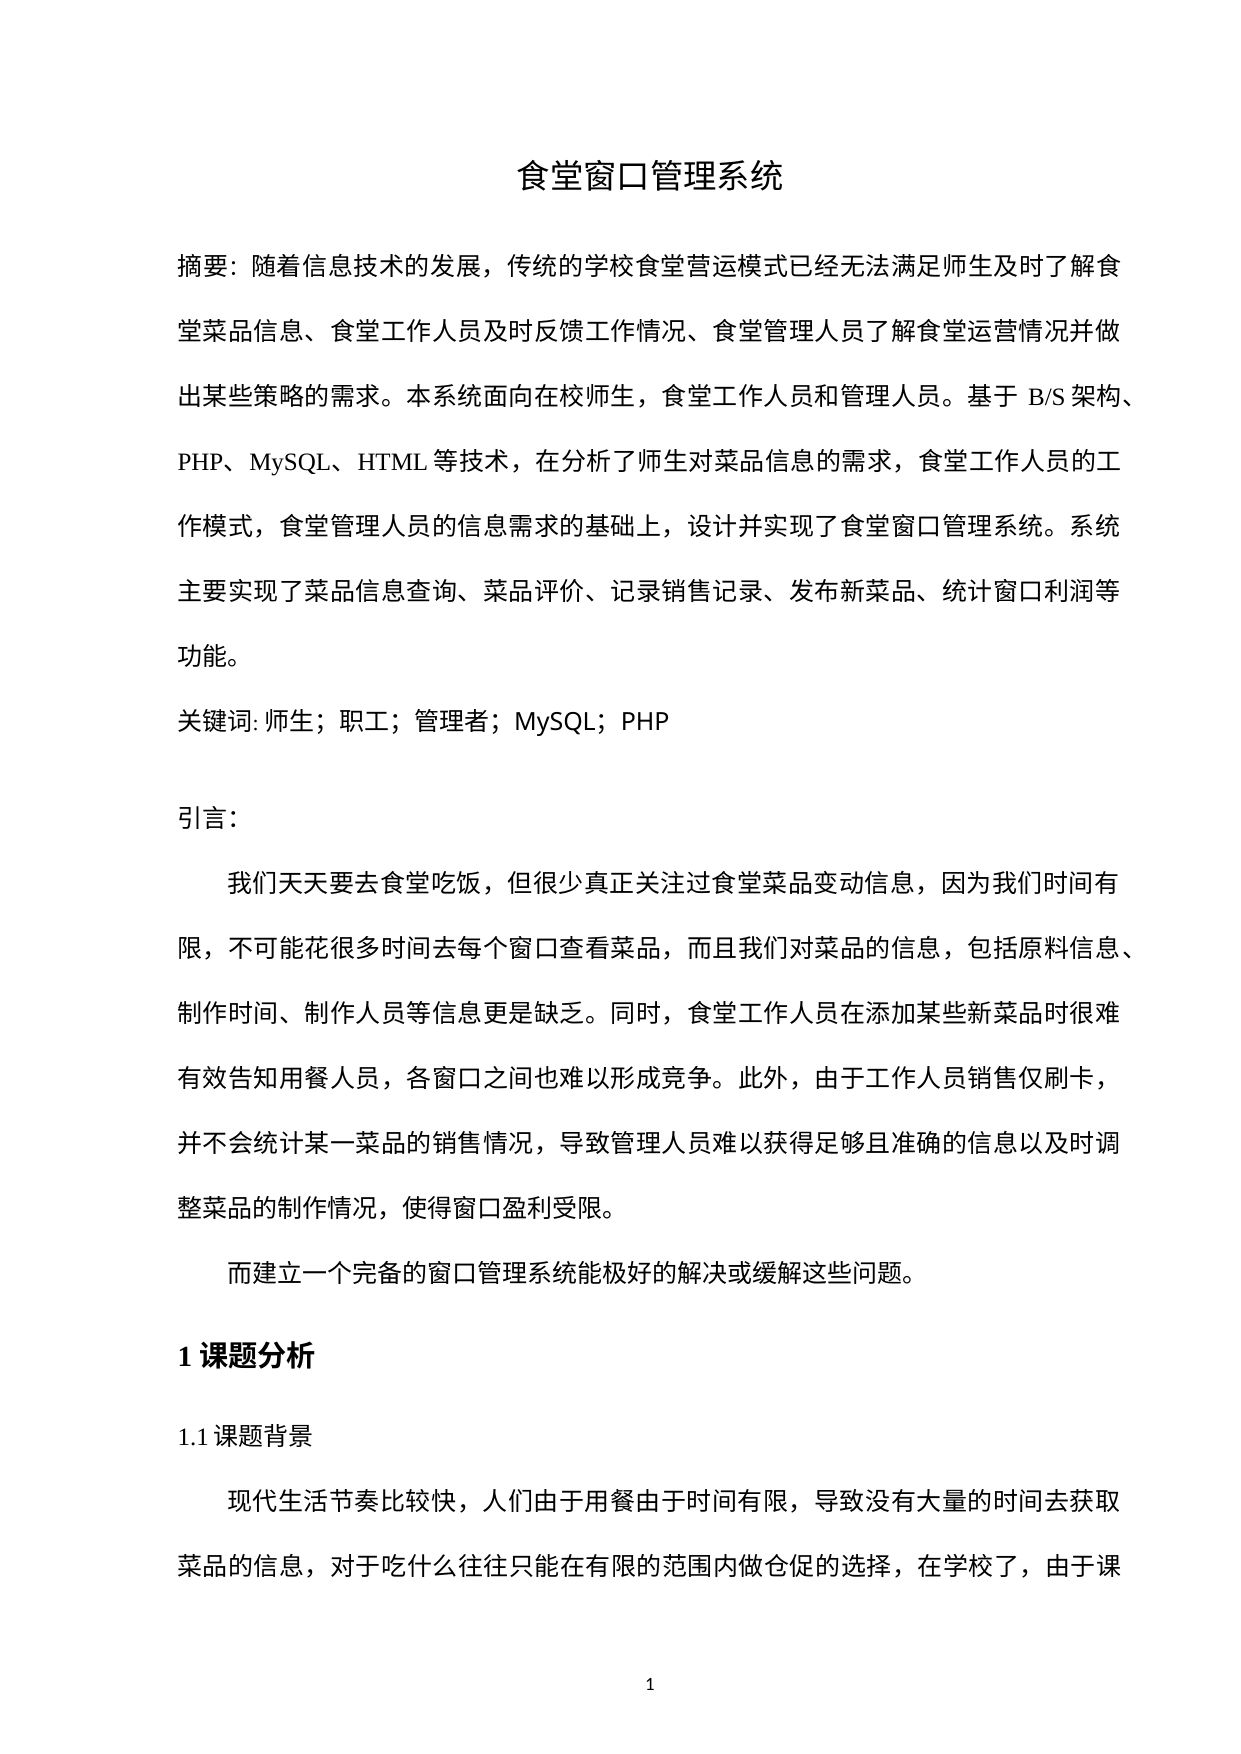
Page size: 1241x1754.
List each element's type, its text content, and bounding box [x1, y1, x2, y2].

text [177, 1467, 1122, 1597]
text 关键词: 师生；职工；管理者；MySQL；PHP [177, 687, 1122, 752]
text 摘要：随着信息技术的发展，传统的学校食堂营运模式已经无法满足师生及时了解食堂菜品信息、食堂工作人员及时反馈工作情况、食堂管理人员了解食堂运营情况并做出某些策略的需求。本系统面向在校师生，食堂工作人员和管理人员。基于B/S架构、PHP、MySQL、HTML等技术，在分析了师生对菜品信息的需求，食堂工作人员的工作模式，食堂管理人员的信息需求的基础上，设计并实现了食堂窗口管理系统。系统主要实现了菜品信息查询、菜品评价、记录销售记录、发布新菜品、统计窗口利润等功能。 [177, 232, 1122, 687]
text 而建立一个完备的窗口管理系统能极好的解决或缓解这些问题。 [177, 1239, 1122, 1304]
text 食堂窗口管理系统 [177, 142, 1122, 207]
text 我们天天要去食堂吃饭，但很少真正关注过食堂菜品变动信息，因为我们时间有限，不可能花很多时间去每个窗口查看菜品，而且我们对菜品的信息，包括原料信息、制作时间、制作人员等信息更是缺乏。同时，食堂工作人员在添加某些新菜品时很难有效告知用餐人员，各窗口之间也难以形成竞争。此外，由于工作人员销售仅刷卡，并不会统计某一菜品的销售情况，导致管理人员难以获得足够且准确的信息以及时调整菜品的制作情况，使得窗口盈利受限。 [177, 849, 1122, 1239]
text 引言： [177, 784, 1122, 849]
subtitle 1 课题分析 [177, 1321, 1122, 1386]
subtitle 1.1课题背景 [177, 1402, 1122, 1467]
